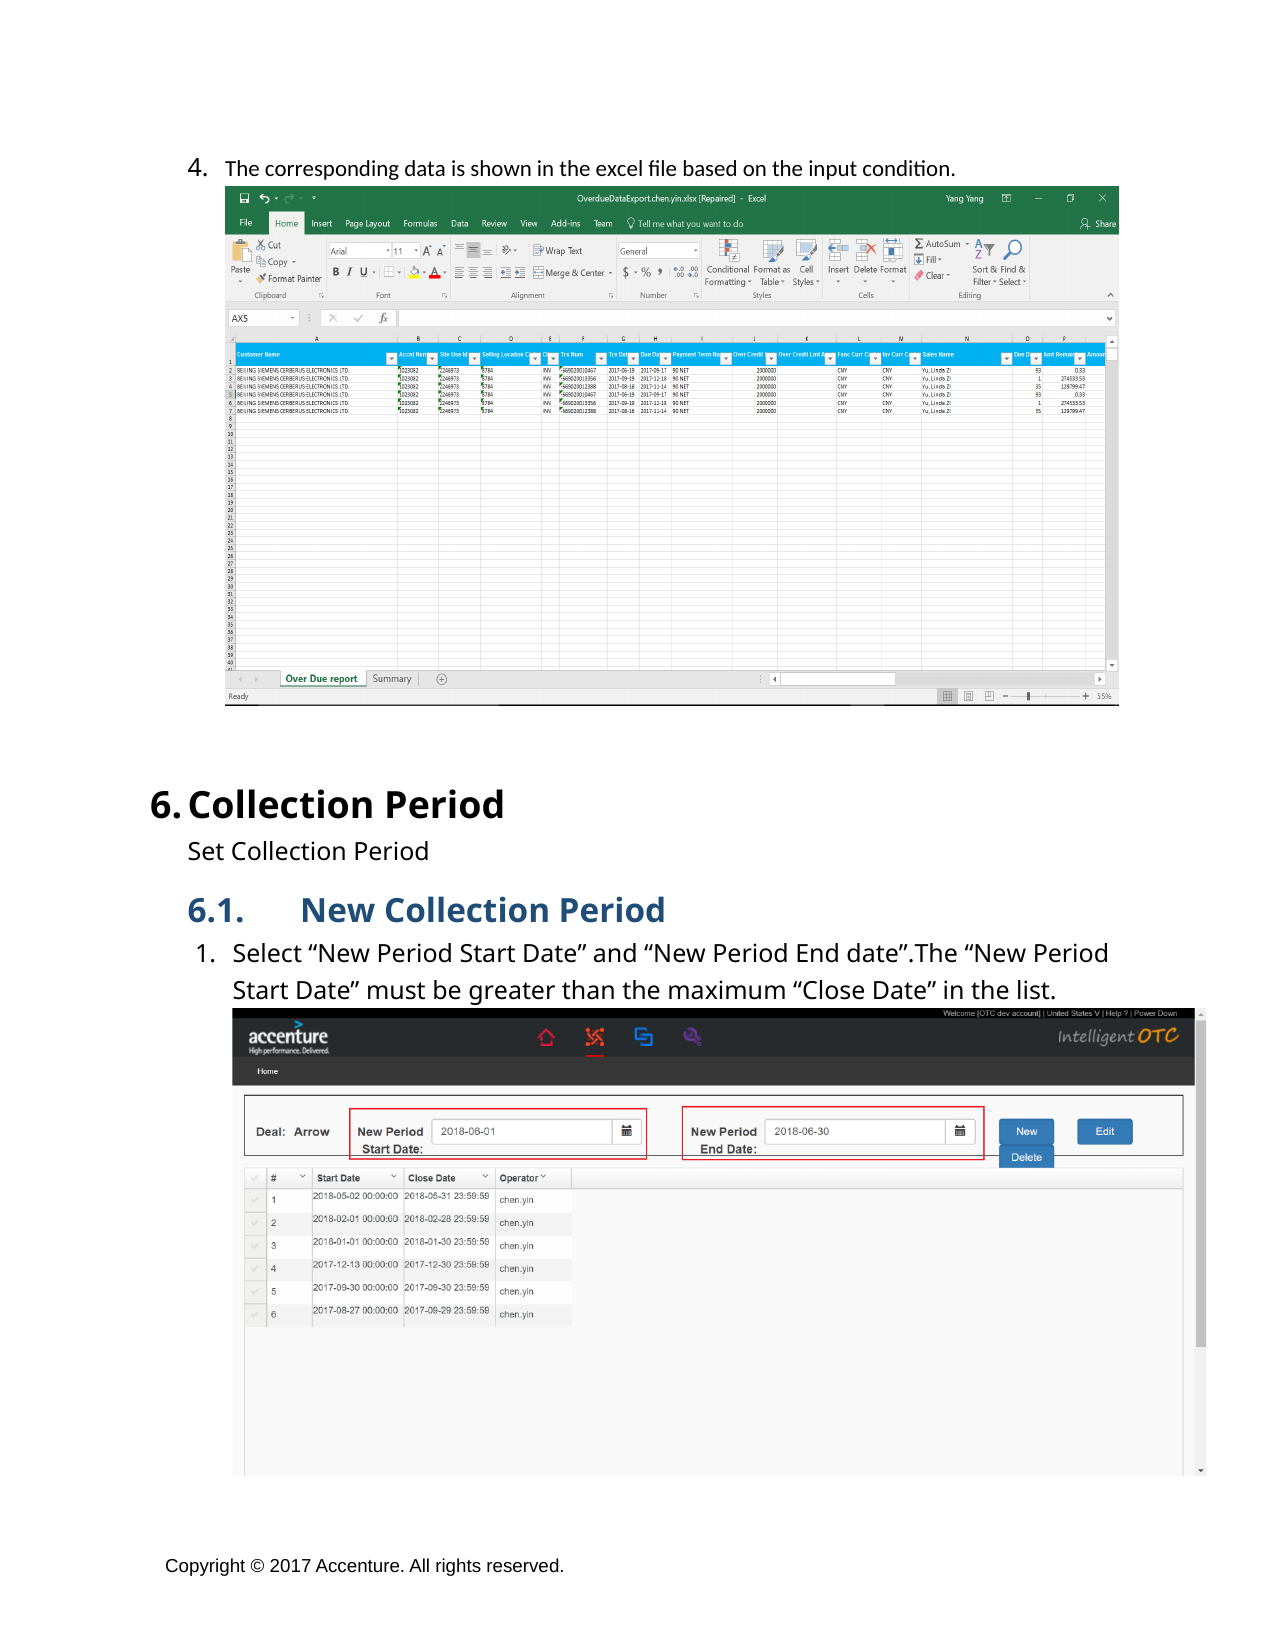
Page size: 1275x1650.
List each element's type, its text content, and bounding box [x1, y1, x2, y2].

subtitle New Collection Period [187, 887, 1125, 932]
list Set Collection Period [187, 833, 1125, 867]
subtitle Collection Period [150, 778, 1125, 829]
picture [232, 1008, 1207, 1476]
picture [225, 186, 1119, 706]
